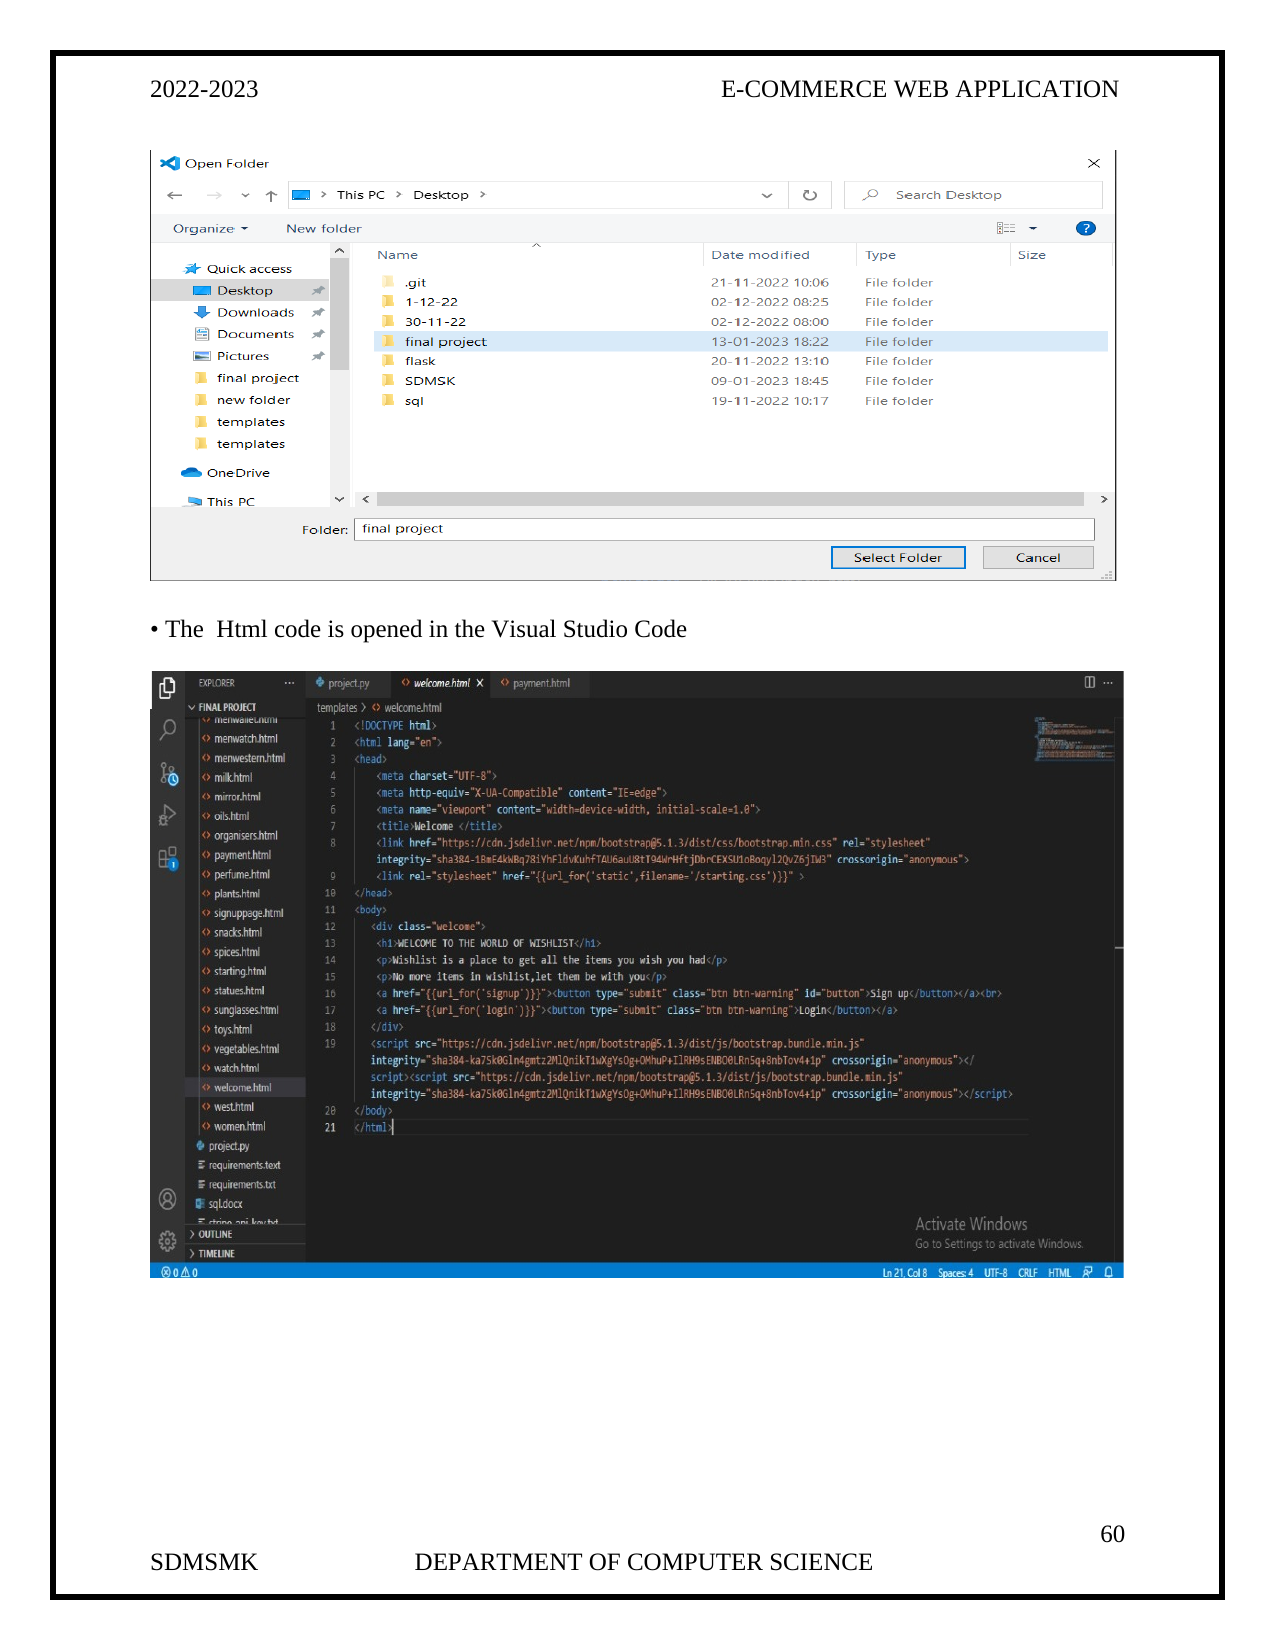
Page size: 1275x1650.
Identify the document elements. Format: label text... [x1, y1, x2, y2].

picture [150, 671, 1124, 1278]
text • The Html code is opened in the Visual Studio Code [150, 609, 1125, 643]
picture [150, 150, 1117, 581]
